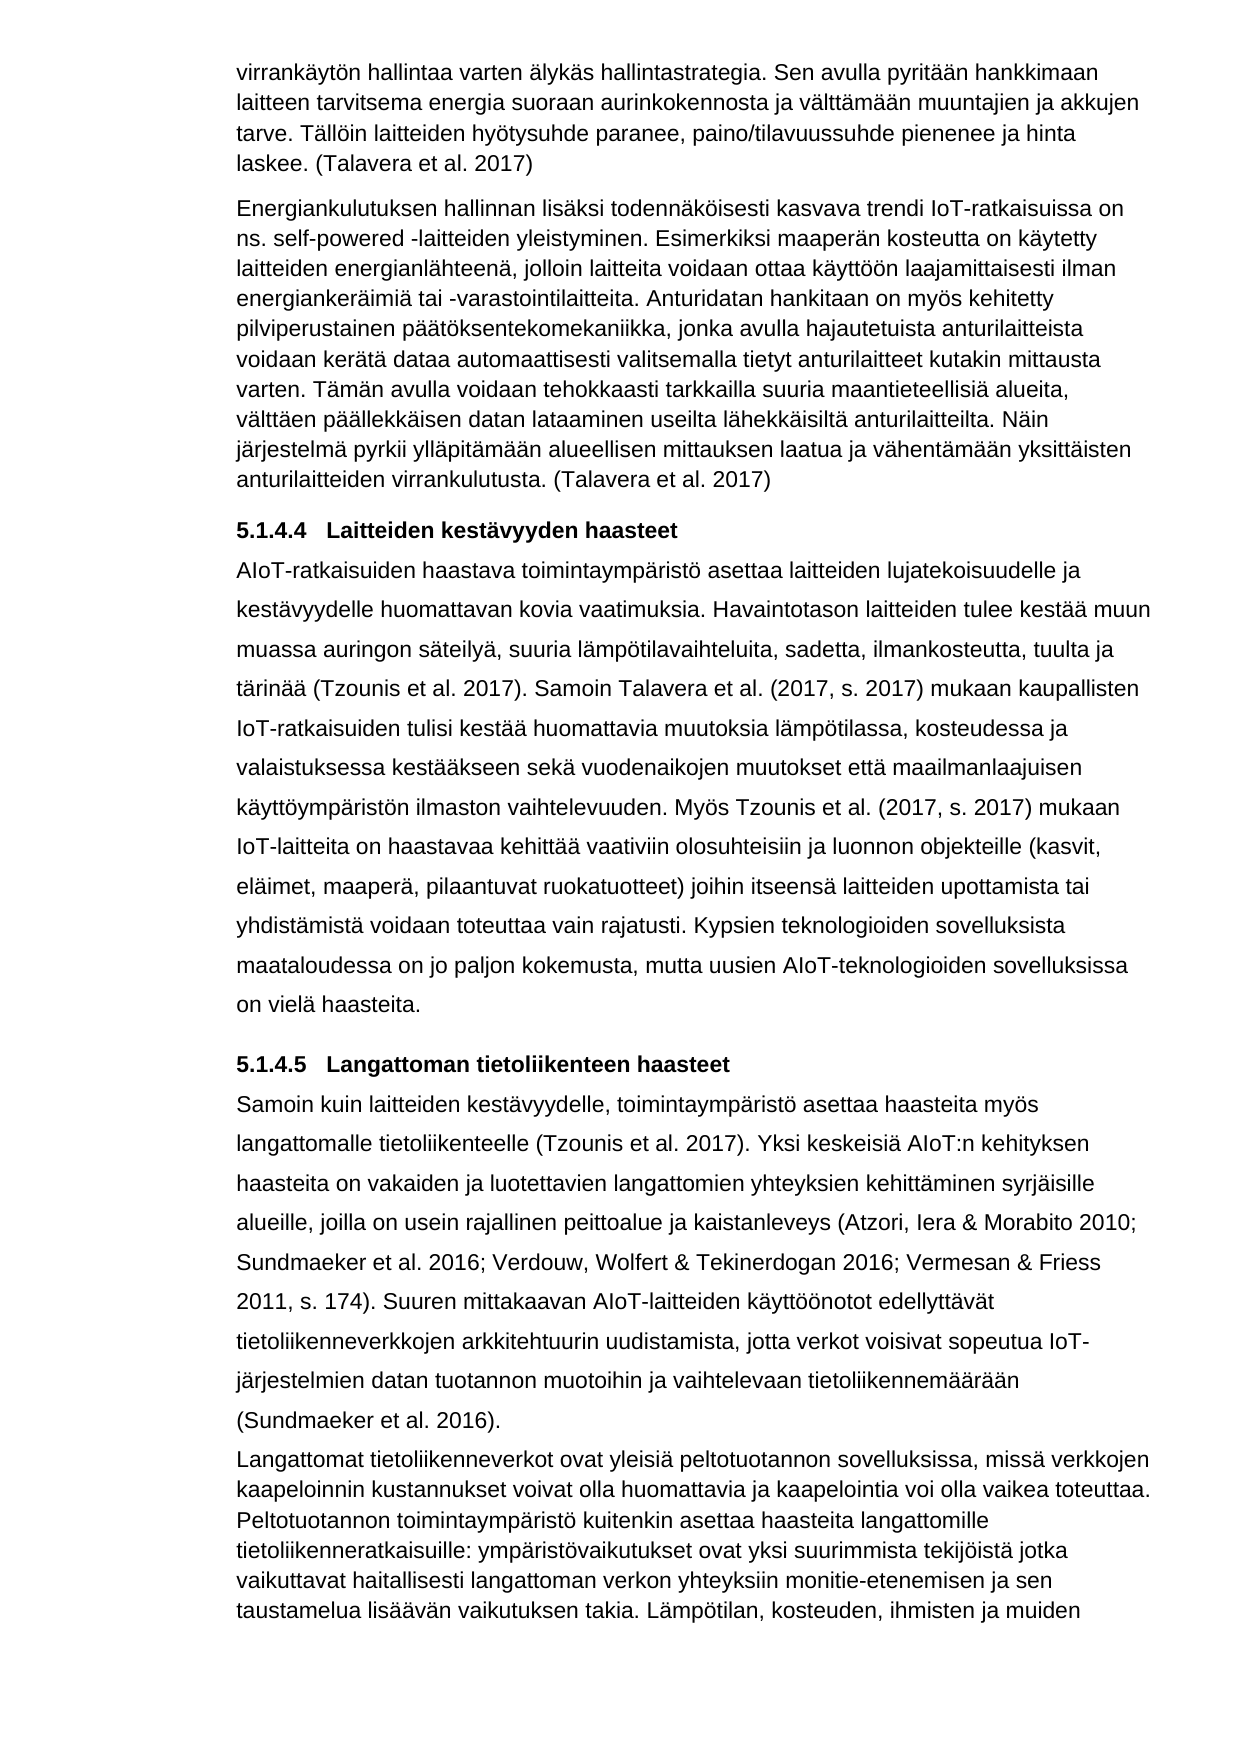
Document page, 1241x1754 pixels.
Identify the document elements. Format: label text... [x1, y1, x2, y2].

text Energiankulutuksen hallinnan lisäksi todennäköisesti kasvava trendi IoT-ratkaisuissa on ns. self-powered -laitteiden yleistyminen. Esimerkiksi maaperän kosteutta on käytetty laitteiden energianlähteenä, jolloin laitteita voidaan ottaa käyttöön laajamittaisesti ilman energiankeräimiä tai -varastointilaitteita. Anturidatan hankitaan on myös kehitetty pilviperustainen päätöksentekomekaniikka, jonka avulla hajautetuista anturilaitteista voidaan kerätä dataa automaattisesti valitsemalla tietyt anturilaitteet kutakin mittausta varten. Tämän avulla voidaan tehokkaasti tarkkailla suuria maantieteellisiä alueita, välttäen päällekkäisen datan lataaminen useilta lähekkäisiltä anturilaitteilta. Näin järjestelmä pyrkii ylläpitämään alueellisen mittauksen laatua ja vähentämään yksittäisten anturilaitteiden virrankulutusta. (Talavera et al. 2017) [236, 194, 1152, 493]
subtitle Langattoman tietoliikenteen haasteet [236, 1051, 1152, 1078]
subtitle Laitteiden kestävyyden haasteet [236, 517, 1152, 544]
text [236, 59, 1152, 176]
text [236, 1446, 1152, 1624]
